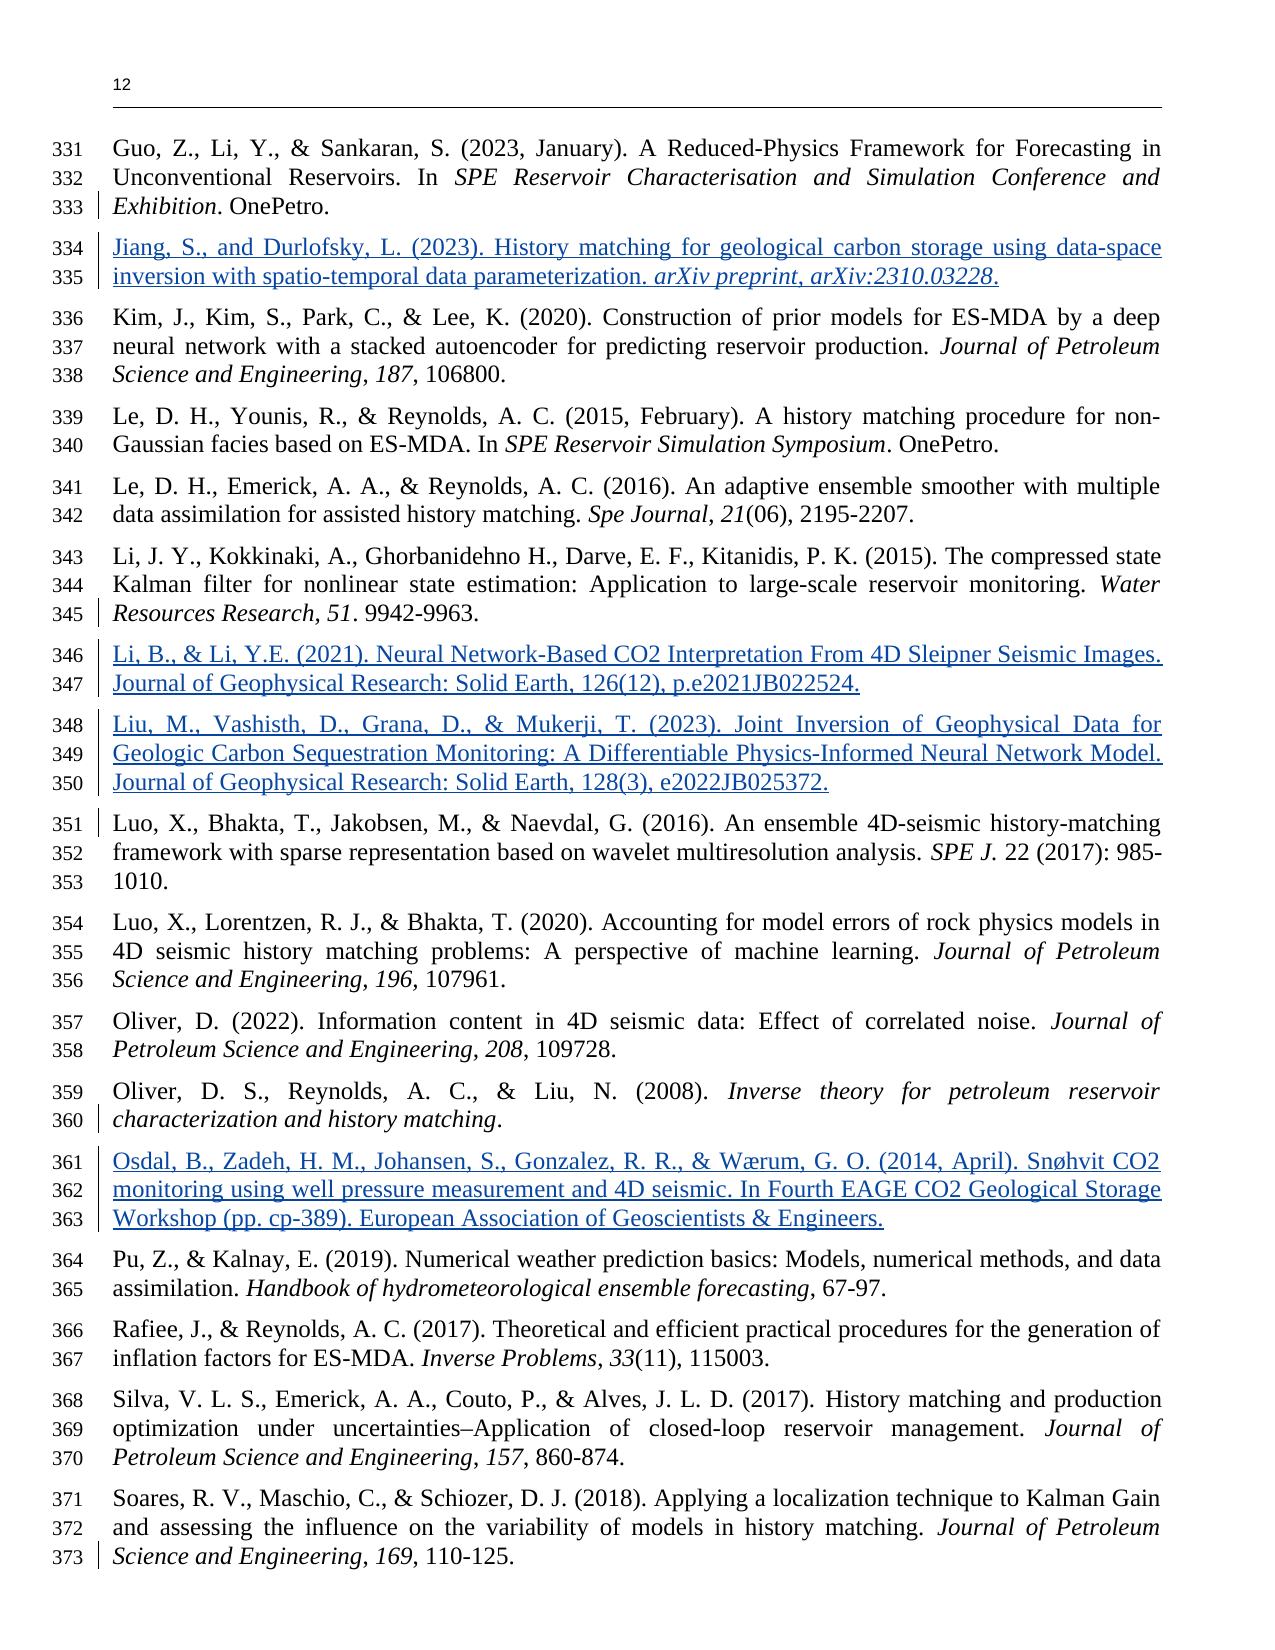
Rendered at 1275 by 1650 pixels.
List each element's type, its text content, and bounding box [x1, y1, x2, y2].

text Kim, J., Kim, S., Park, C., & Lee, K. (2020). Construction of prior models for ES-MDA by a deep neural network with a stacked autoencoder for predicting reservoir production. Journal of Petroleum Science and Engineering, 187, 106800. [112, 302, 1162, 388]
text Guo, Z., Li, Y., & Sankaran, S. (2023, January). A Reduced-Physics Framework for Forecasting in Unconventional Reservoirs. In SPE Reservoir Characterisation and Simulation Conference and Exhibition. OnePetro. [112, 133, 1162, 219]
text Luo, X., Bhakta, T., Jakobsen, M., & Naevdal, G. (2016). An ensemble 4D-seismic history-matching framework with sparse representation based on wavelet multiresolution analysis. SPE J. 22 (2017): 985-1010. [112, 808, 1162, 894]
text Rafiee, J., & Reynolds, A. C. (2017). Theoretical and efficient practical procedures for the generation of inflation factors for ES-MDA. Inverse Problems, 33(11), 115003. [112, 1314, 1162, 1372]
text Oliver, D. S., Reynolds, A. C., & Liu, N. (2008). Inverse theory for petroleum reservoir characterization and history matching. [112, 1076, 1162, 1133]
text Oliver, D. (2022). Information content in 4D seismic data: Effect of correlated noise. Journal of Petroleum Science and Engineering, 208, 109728. [112, 1006, 1162, 1063]
text Silva, V. L. S., Emerick, A. A., Couto, P., & Alves, J. L. D. (2017). History matching and production optimization under uncertainties–Application of closed-loop reservoir management. Journal of Petroleum Science and Engineering, 157, 860-874. [112, 1384, 1162, 1471]
text Li, J. Y., Kokkinaki, A., Ghorbanidehno H., Darve, E. F., Kitanidis, P. K. (2015). The compressed state Kalman filter for nonlinear state estimation: Application to large-scale reservoir monitoring. Water Resources Research, 51. 9942-9963. [112, 541, 1162, 627]
text Le, D. H., Younis, R., & Reynolds, A. C. (2015, February). A history matching procedure for non-Gaussian facies based on ES-MDA. In SPE Reservoir Simulation Symposium. OnePetro. [112, 401, 1162, 458]
text Luo, X., Lorentzen, R. J., & Bhakta, T. (2020). Accounting for model errors of rock physics models in 4D seismic history matching problems: A perspective of machine learning. Journal of Petroleum Science and Engineering, 196, 107961. [112, 907, 1162, 993]
text Pu, Z., & Kalnay, E. (2019). Numerical weather prediction basics: Models, numerical methods, and data assimilation. Handbook of hydrometeorological ensemble forecasting, 67-97. [112, 1244, 1162, 1302]
text Soares, R. V., Maschio, C., & Schiozer, D. J. (2018). Applying a localization technique to Kalman Gain and assessing the influence on the variability of models in history matching. Journal of Petroleum Science and Engineering, 169, 110-125. [112, 1483, 1162, 1569]
text Le, D. H., Emerick, A. A., & Reynolds, A. C. (2016). An adaptive ensemble smoother with multiple data assimilation for assisted history matching. Spe Journal, 21(06), 2195-2207. [112, 471, 1162, 528]
